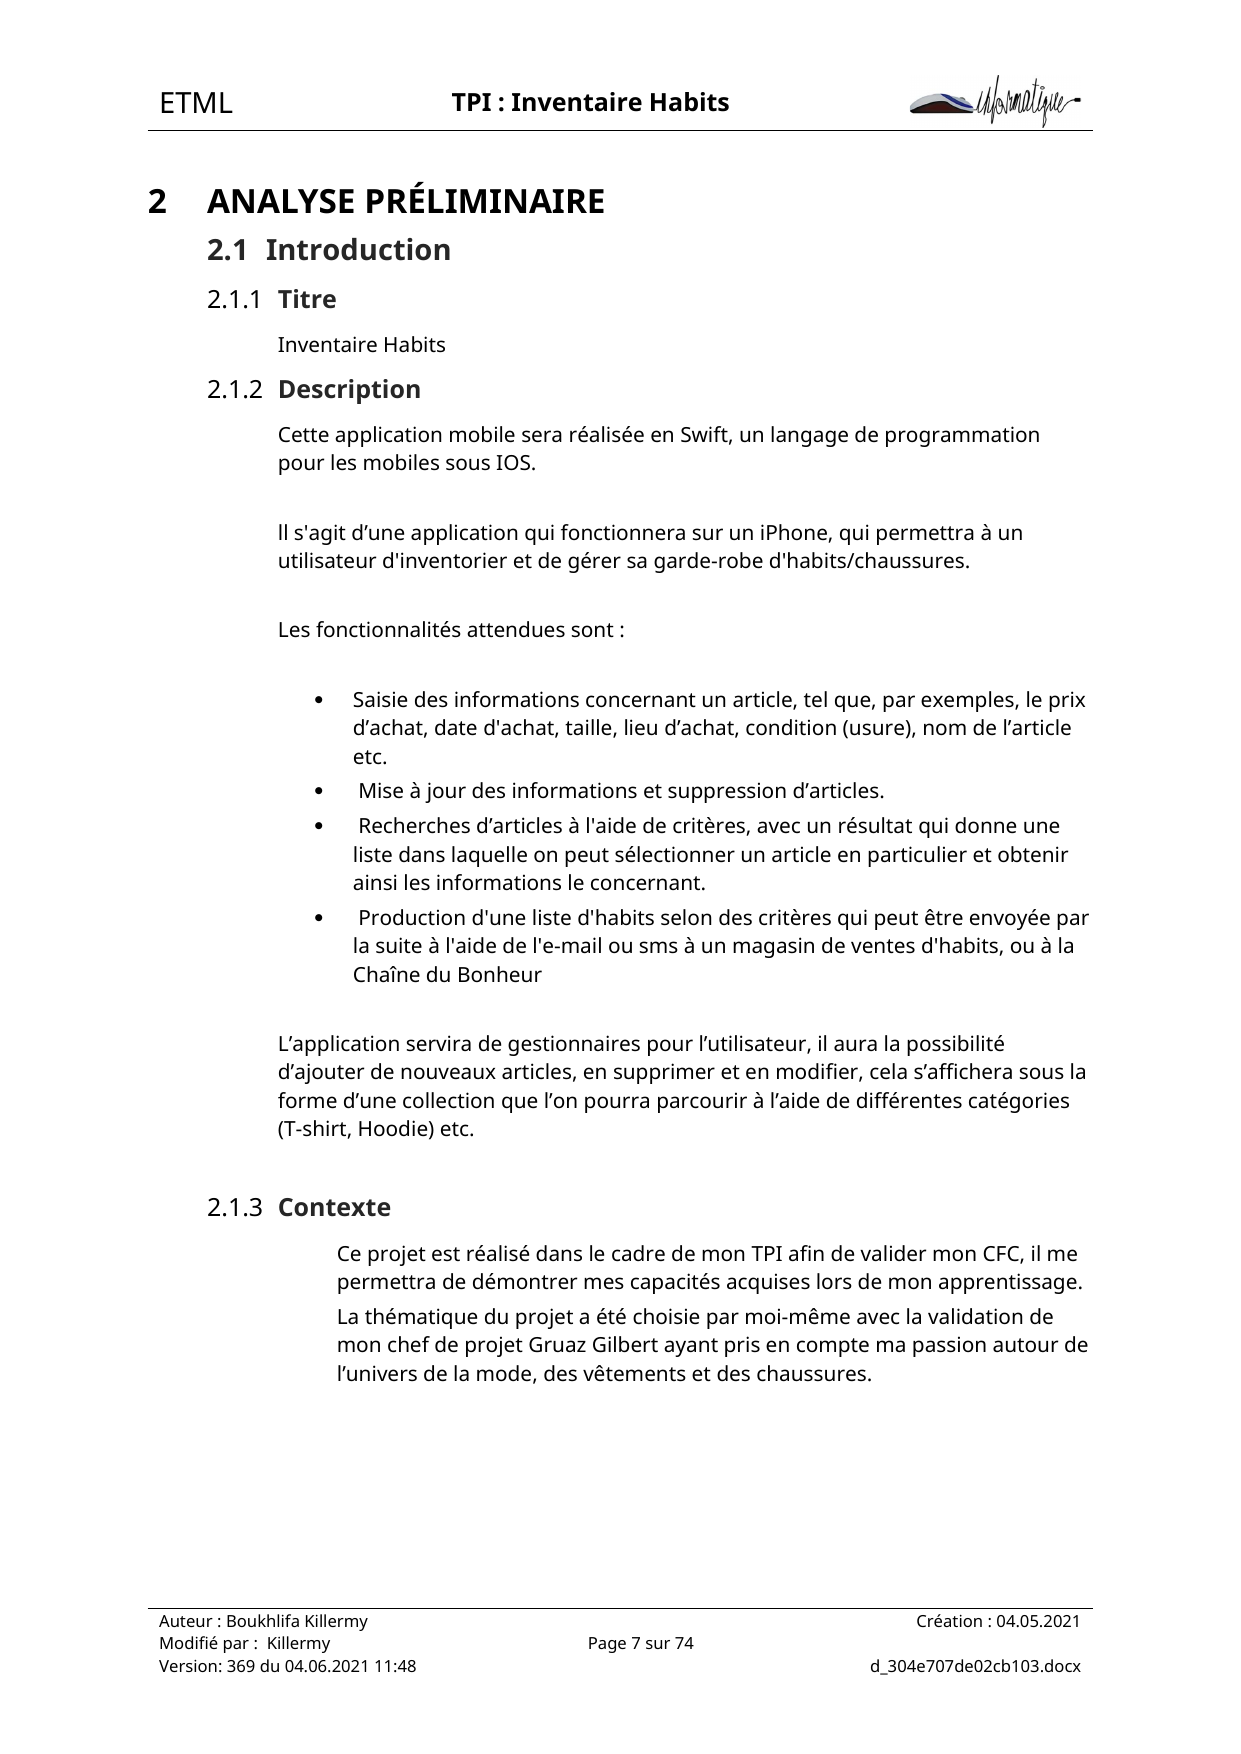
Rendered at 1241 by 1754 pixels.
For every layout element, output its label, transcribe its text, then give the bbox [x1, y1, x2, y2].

subtitle Introduction [207, 229, 1092, 269]
subtitle Contexte [207, 1190, 1092, 1224]
text ll s'agit d’une application qui fonctionnera sur un iPhone, qui permettra à un utilisateur d'inventorier et de gérer sa garde-robe d'habits/chaussures. [278, 518, 1092, 575]
text La thématique du projet a été choisie par moi-même avec la validation de mon chef de projet Gruaz Gilbert ayant pris en compte ma passion autour de l’univers de la mode, des vêtements et des chaussures. [337, 1302, 1092, 1387]
text Ce projet est réalisé dans le cadre de mon TPI afin de valider mon CFC, il me permettra de démontrer mes capacités acquises lors de mon apprentissage. [337, 1239, 1092, 1296]
subtitle Analyse préliminaire [148, 178, 1092, 223]
text Cette application mobile sera réalisée en Swift, un langage de programmation pour les mobiles sous IOS. [278, 420, 1092, 477]
text Les fonctionnalités attendues sont : [278, 616, 1092, 644]
subtitle Titre [207, 282, 1092, 316]
picture [909, 75, 1082, 128]
subtitle Description [207, 371, 1092, 405]
text L’application servira de gestionnaires pour l’utilisateur, il aura la possibilité d’ajouter de nouveaux articles, en supprimer et en modifier, cela s’affichera sous la forme d’une collection que l’on pourra parcourir à l’aide de différentes catégories (T-shirt, Hoodie) etc. [278, 1029, 1092, 1143]
list Production d'une liste d'habits selon des critères qui peut être envoyée par la suite à l'aide de l'e-mail ou sms à un magasin de ventes d'habits, ou à la Chaîne du Bonheur [315, 903, 1092, 988]
list Saisie des informations concernant un article, tel que, par exemples, le prix d’achat, date d'achat, taille, lieu d’achat, condition (usure), nom de l’article etc. [315, 685, 1092, 770]
list Mise à jour des informations et suppression d’articles. [315, 777, 1092, 805]
text Inventaire Habits [278, 330, 1092, 359]
list Recherches d’articles à l'aide de critères, avec un résultat qui donne une liste dans laquelle on peut sélectionner un article en particulier et obtenir ainsi les informations le concernant. [315, 811, 1092, 897]
